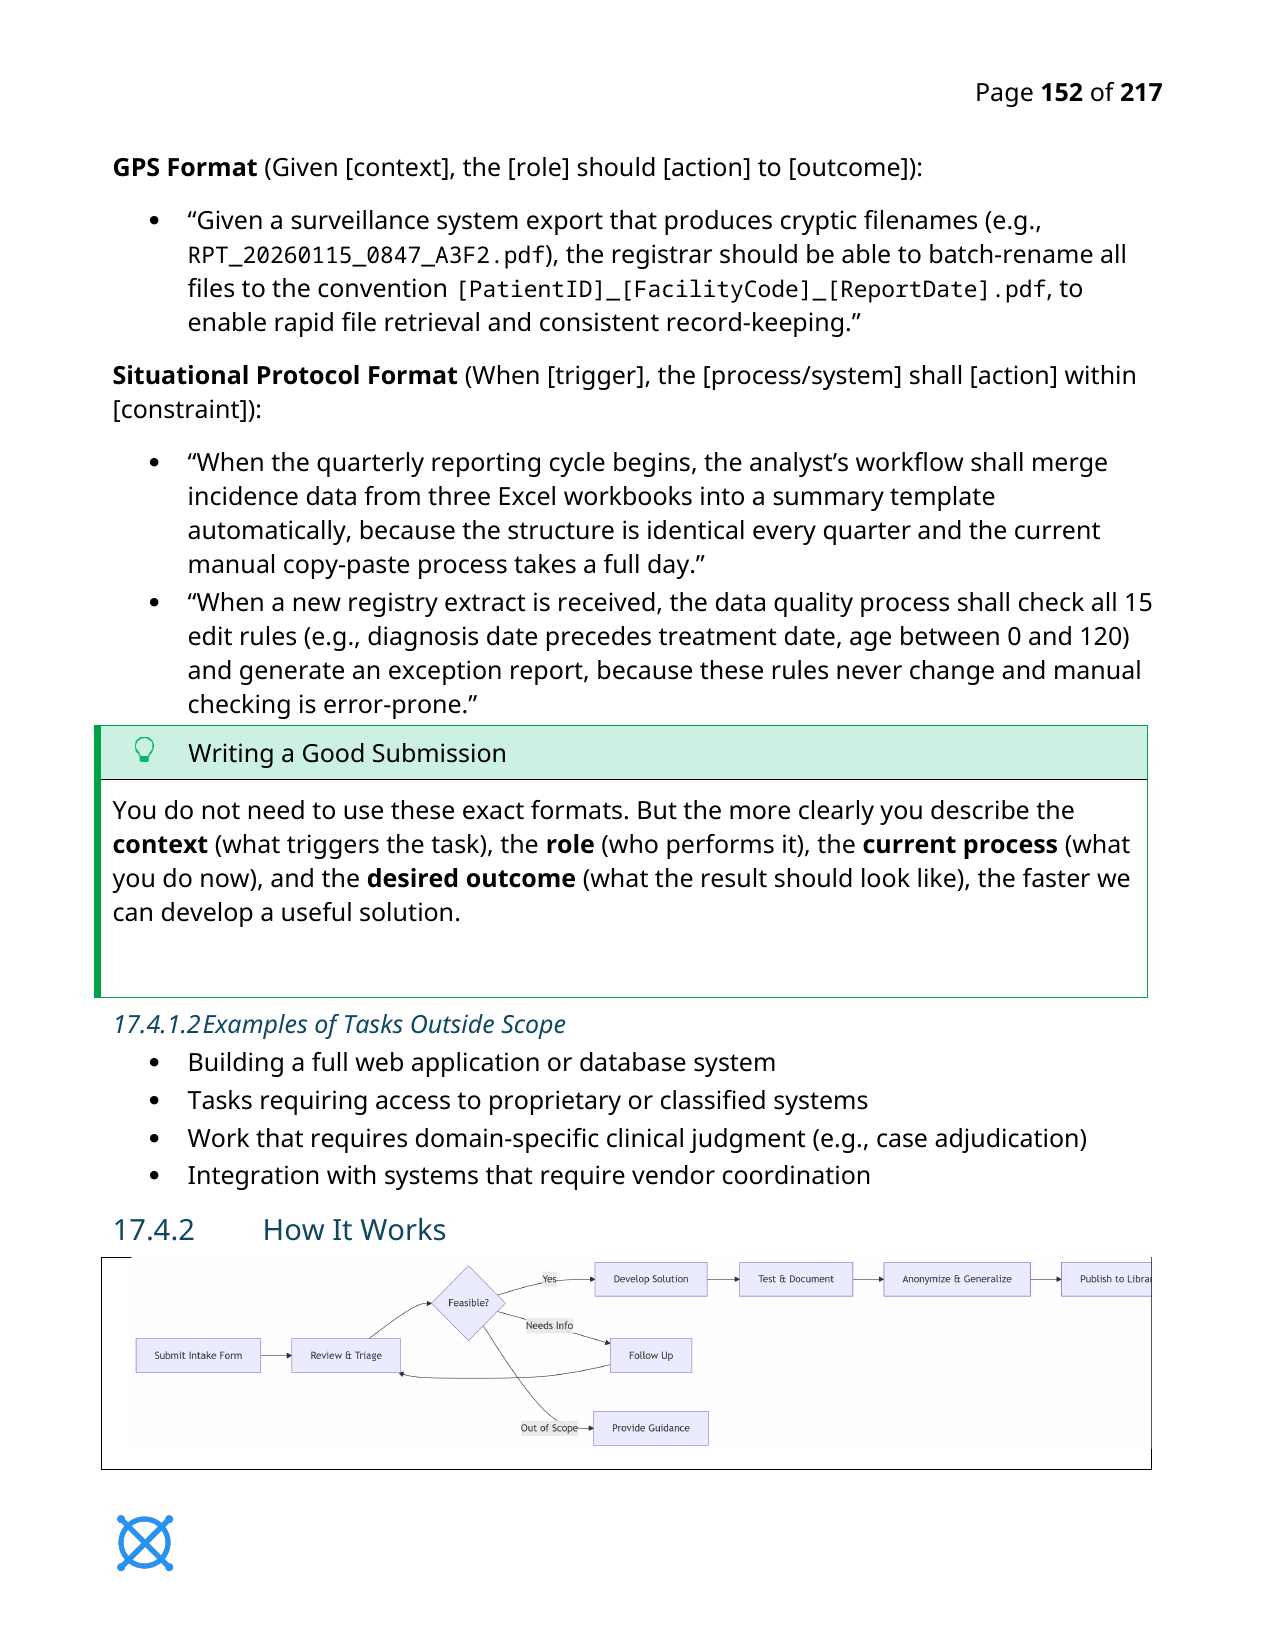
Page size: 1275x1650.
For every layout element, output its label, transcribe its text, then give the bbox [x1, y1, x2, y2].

picture [131, 737, 157, 762]
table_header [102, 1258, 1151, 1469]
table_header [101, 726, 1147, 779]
subtitle How It Works [112, 1209, 1162, 1248]
picture [131, 1257, 1152, 1449]
list Tasks requiring access to proprietary or classified systems [150, 1082, 1162, 1116]
text GPS Format (Given [context], the [role] should [action] to [outcome]): [112, 150, 1162, 184]
list “Given a surveillance system export that produces cryptic filenames (e.g., RPT_20260115_0847_A3F2.pdf), the registrar should be able to batch-rename all files to the convention [PatientID]_[FacilityCode]_[ReportDate].pdf, to enable rapid file retrieval and consistent record-keeping.” [150, 203, 1162, 339]
subtitle Examples of Tasks Outside Scope [112, 1006, 1162, 1040]
list Work that requires domain-specific clinical judgment (e.g., case adjudication) [150, 1120, 1162, 1154]
list Integration with systems that require vendor coordination [150, 1158, 1162, 1192]
list “When a new registry extract is received, the data quality process shall check all 15 edit rules (e.g., diagnosis date precedes treatment date, age between 0 and 120) and generate an exception report, because these rules never change and manual checking is error-prone.” [150, 585, 1162, 721]
text Situational Protocol Format (When [trigger], the [process/system] shall [action] within [constraint]): [112, 358, 1162, 426]
picture [112, 1511, 177, 1575]
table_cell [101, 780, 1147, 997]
list “When the quarterly reporting cycle begins, the analyst’s workflow shall merge incidence data from three Excel workbooks into a summary template automatically, because the structure is identical every quarter and the current manual copy-paste process takes a full day.” [150, 445, 1162, 581]
list Building a full web application or database system [150, 1044, 1162, 1079]
